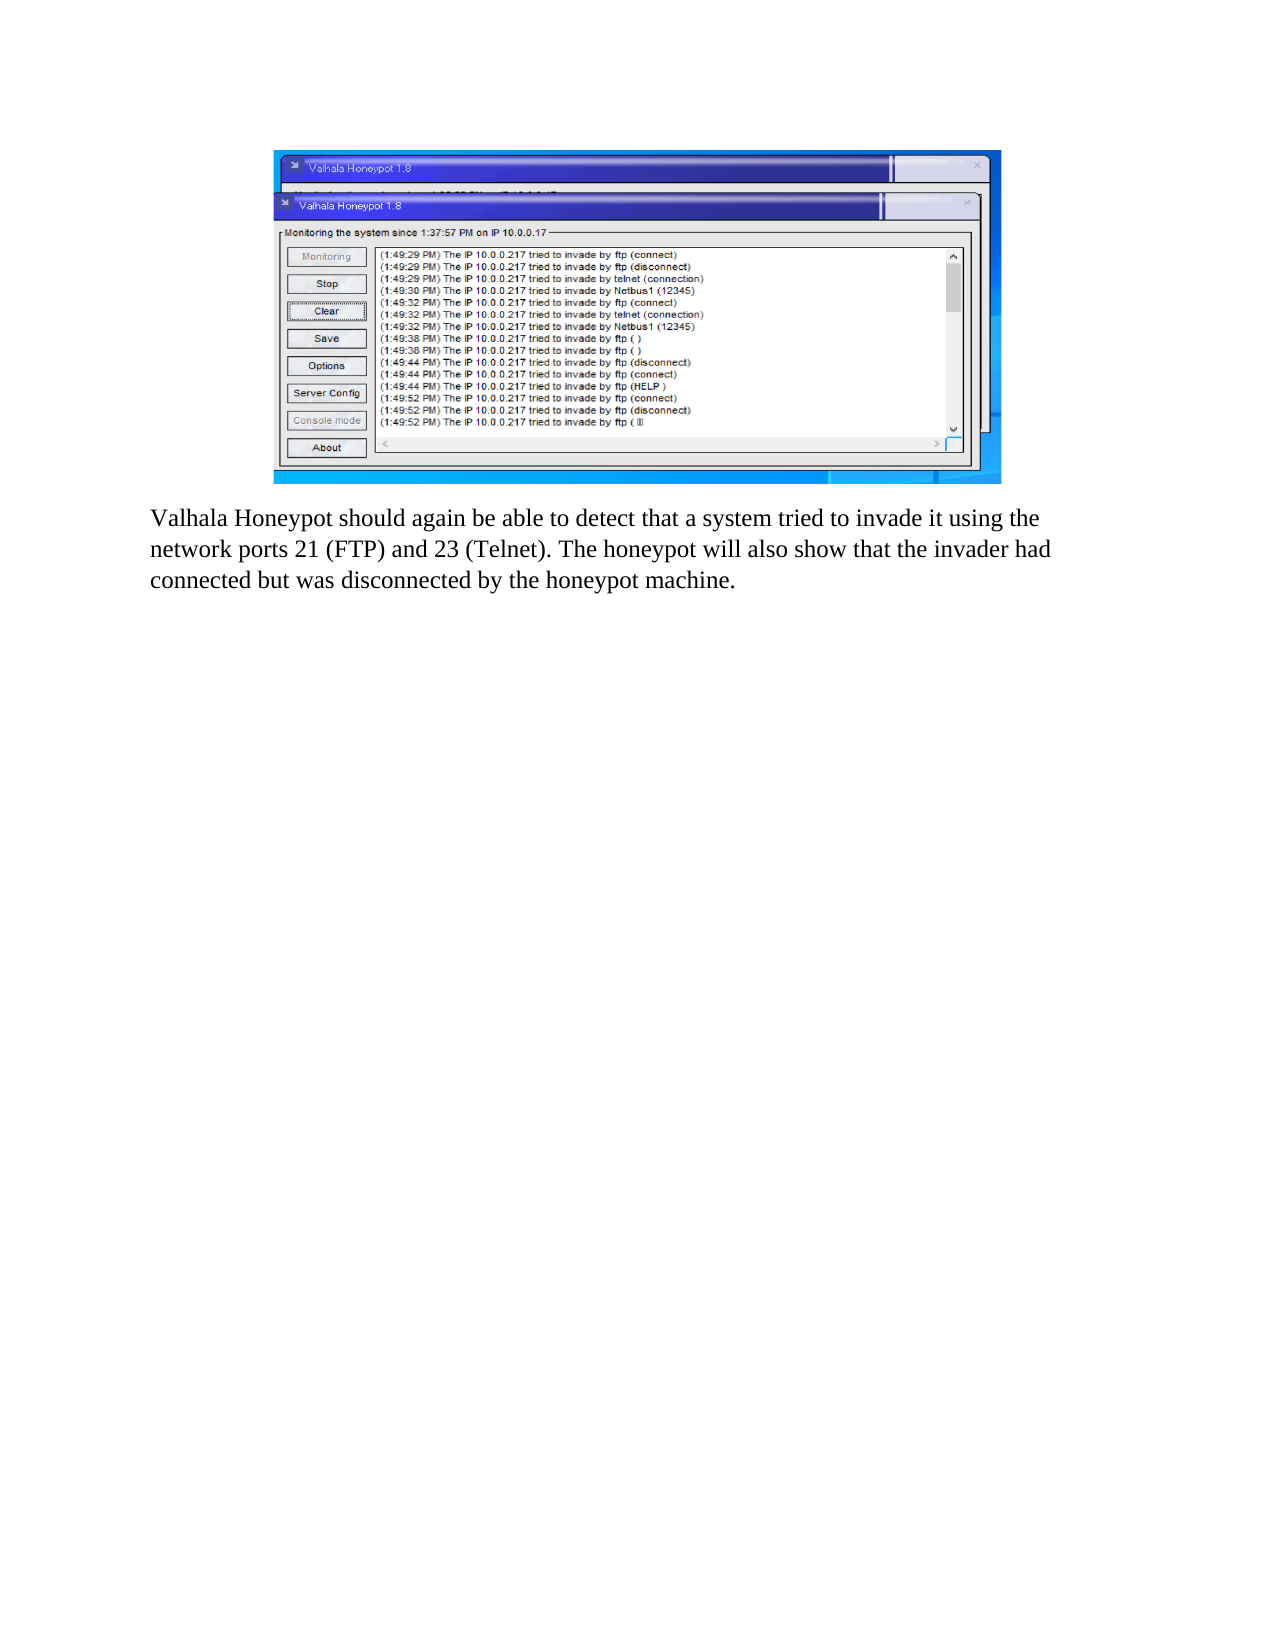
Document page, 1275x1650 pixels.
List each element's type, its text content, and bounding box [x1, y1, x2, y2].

text Valhala Honeypot should again be able to detect that a system tried to invade it using the network ports 21 (FTP) and 23 (Telnet). The honeypot will also show that the invader had connected but was disconnected by the honeypot machine. [150, 503, 1125, 593]
picture [273, 150, 1002, 484]
